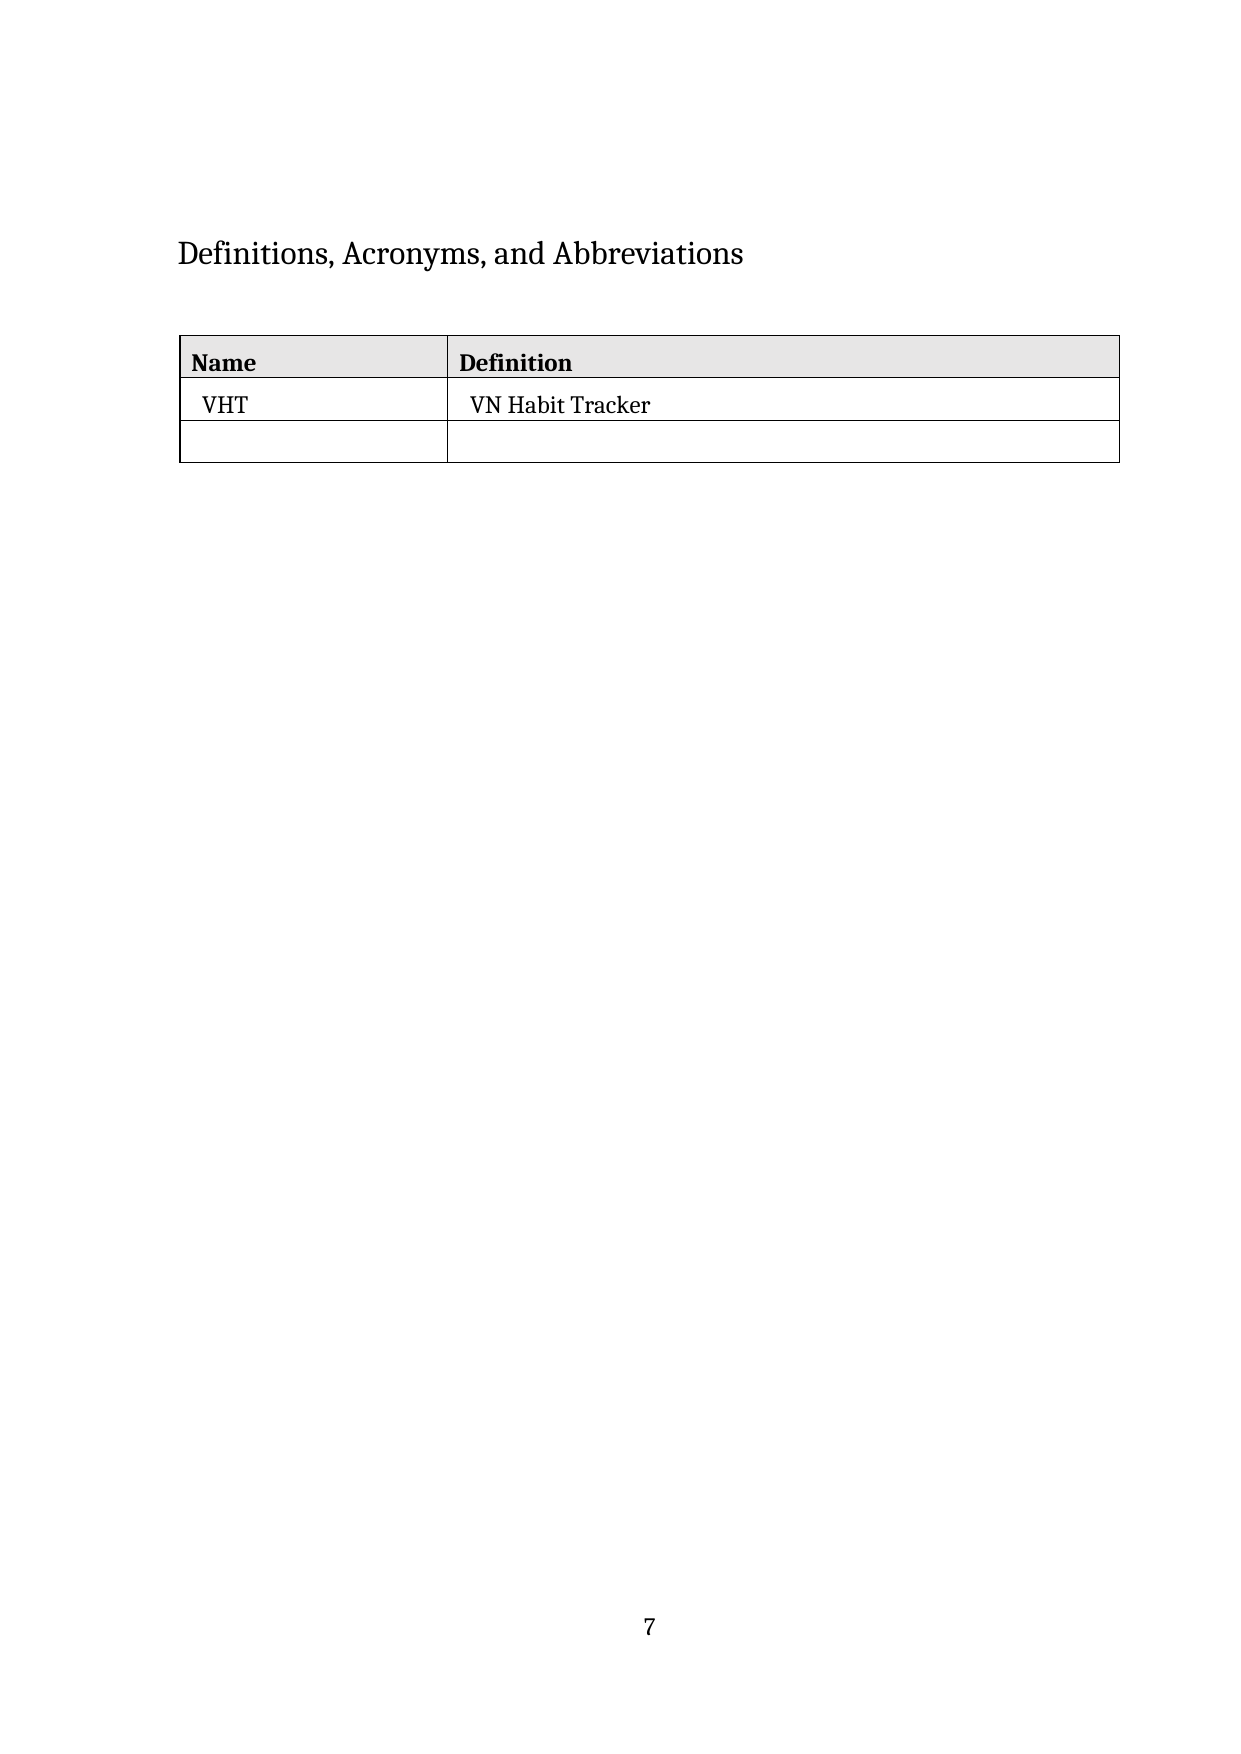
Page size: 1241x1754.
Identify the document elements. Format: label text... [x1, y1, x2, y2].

table_cell [448, 421, 1119, 462]
subtitle Definitions, Acronyms, and Abbreviations [177, 235, 1122, 273]
table_cell [181, 421, 447, 462]
table_cell VN Habit Tracker [448, 378, 1119, 419]
table_cell VHT [181, 378, 447, 419]
table_header Name [181, 336, 447, 377]
table_header Definition [448, 336, 1119, 377]
